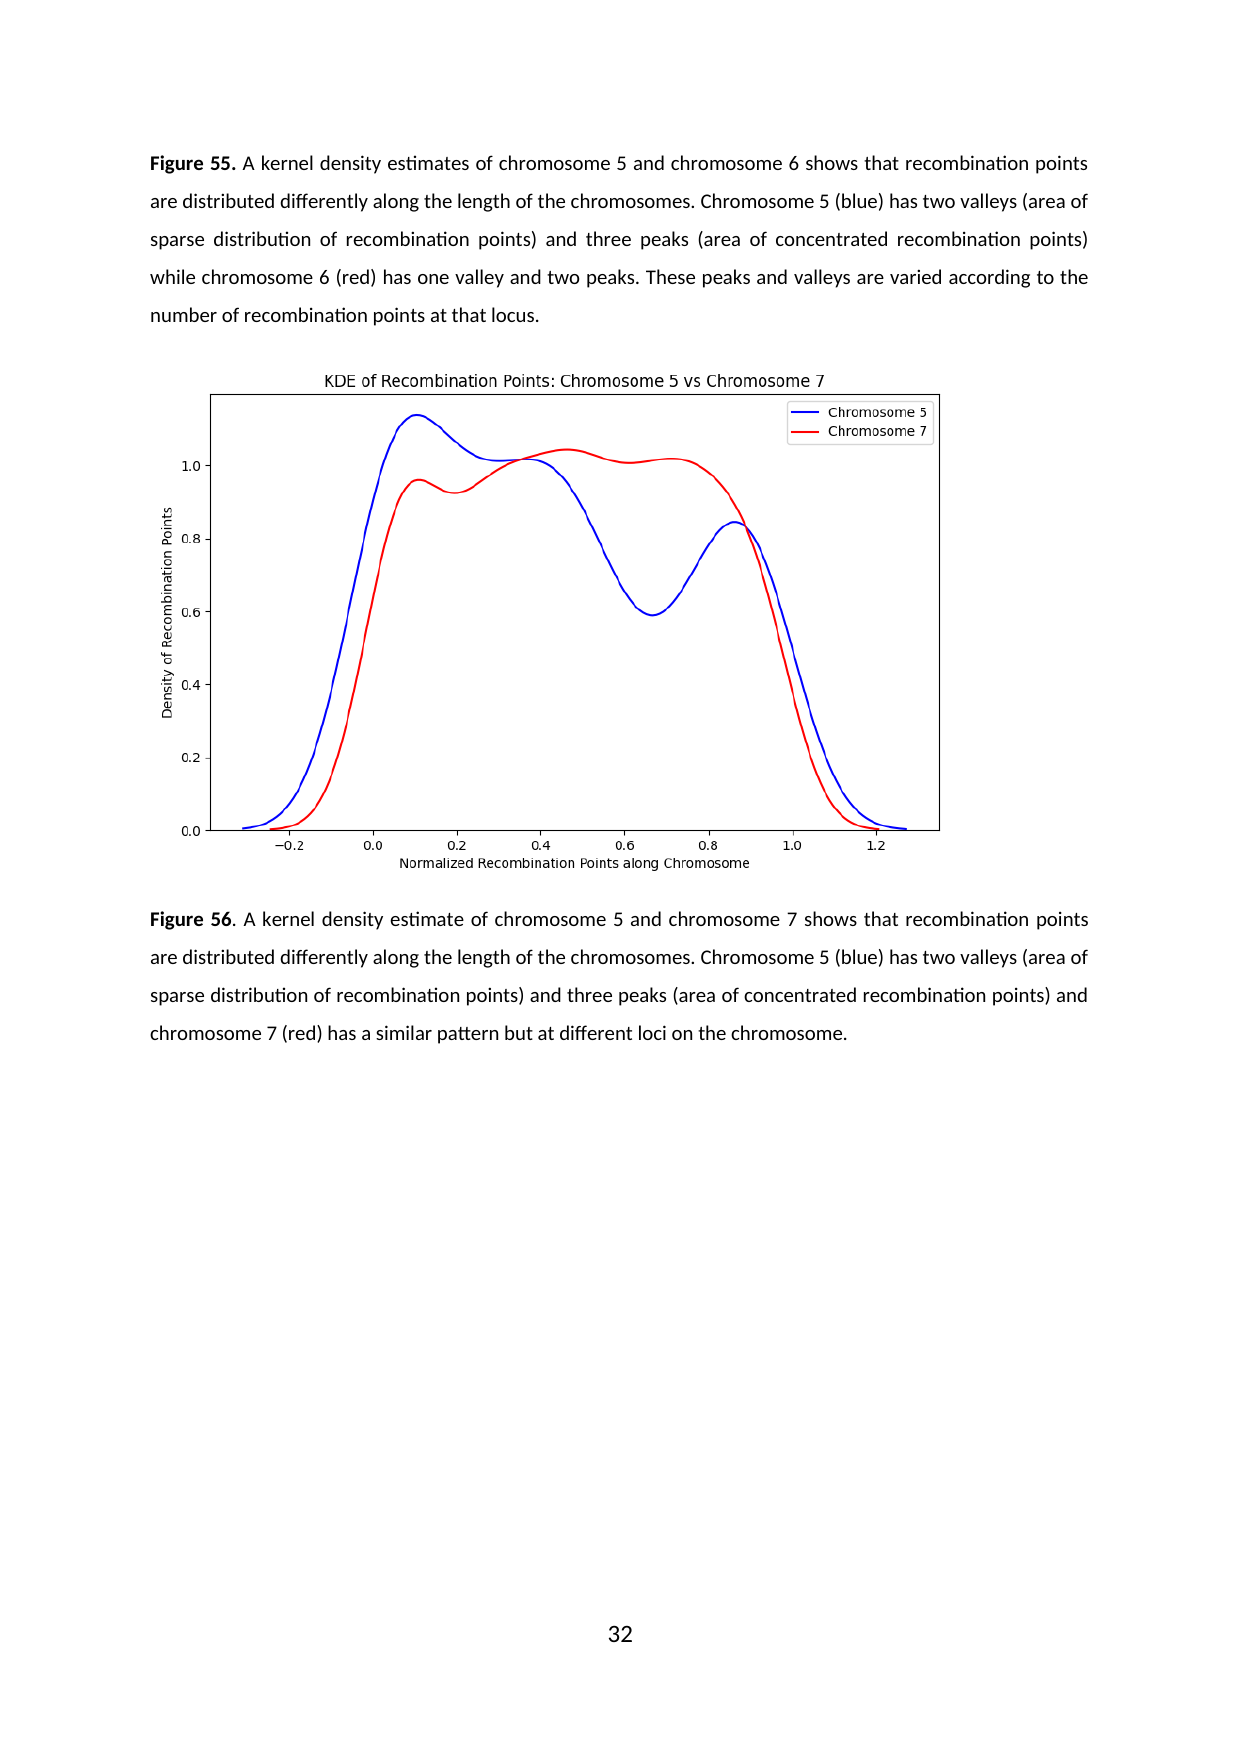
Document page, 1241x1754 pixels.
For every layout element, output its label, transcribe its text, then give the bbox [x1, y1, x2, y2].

text Figure 56. A kernel density estimate of chromosome 5 and chromosome 7 shows that recombination points are distributed differently along the length of the chromosomes. Chromosome 5 (blue) has two valleys (area of sparse distribution of recombination points) and three peaks (area of concentrated recombination points) and chromosome 7 (red) has a similar pattern but at different loci on the chromosome. [150, 906, 1090, 1046]
text Figure 55. A kernel density estimates of chromosome 5 and chromosome 6 shows that recombination points are distributed differently along the length of the chromosomes. Chromosome 5 (blue) has two valleys (area of sparse distribution of recombination points) and three peaks (area of concentrated recombination points) while chromosome 6 (red) has one valley and two peaks. These peaks and valleys are varied according to the number of recombination points at that locus. [150, 150, 1090, 328]
picture [150, 361, 960, 874]
